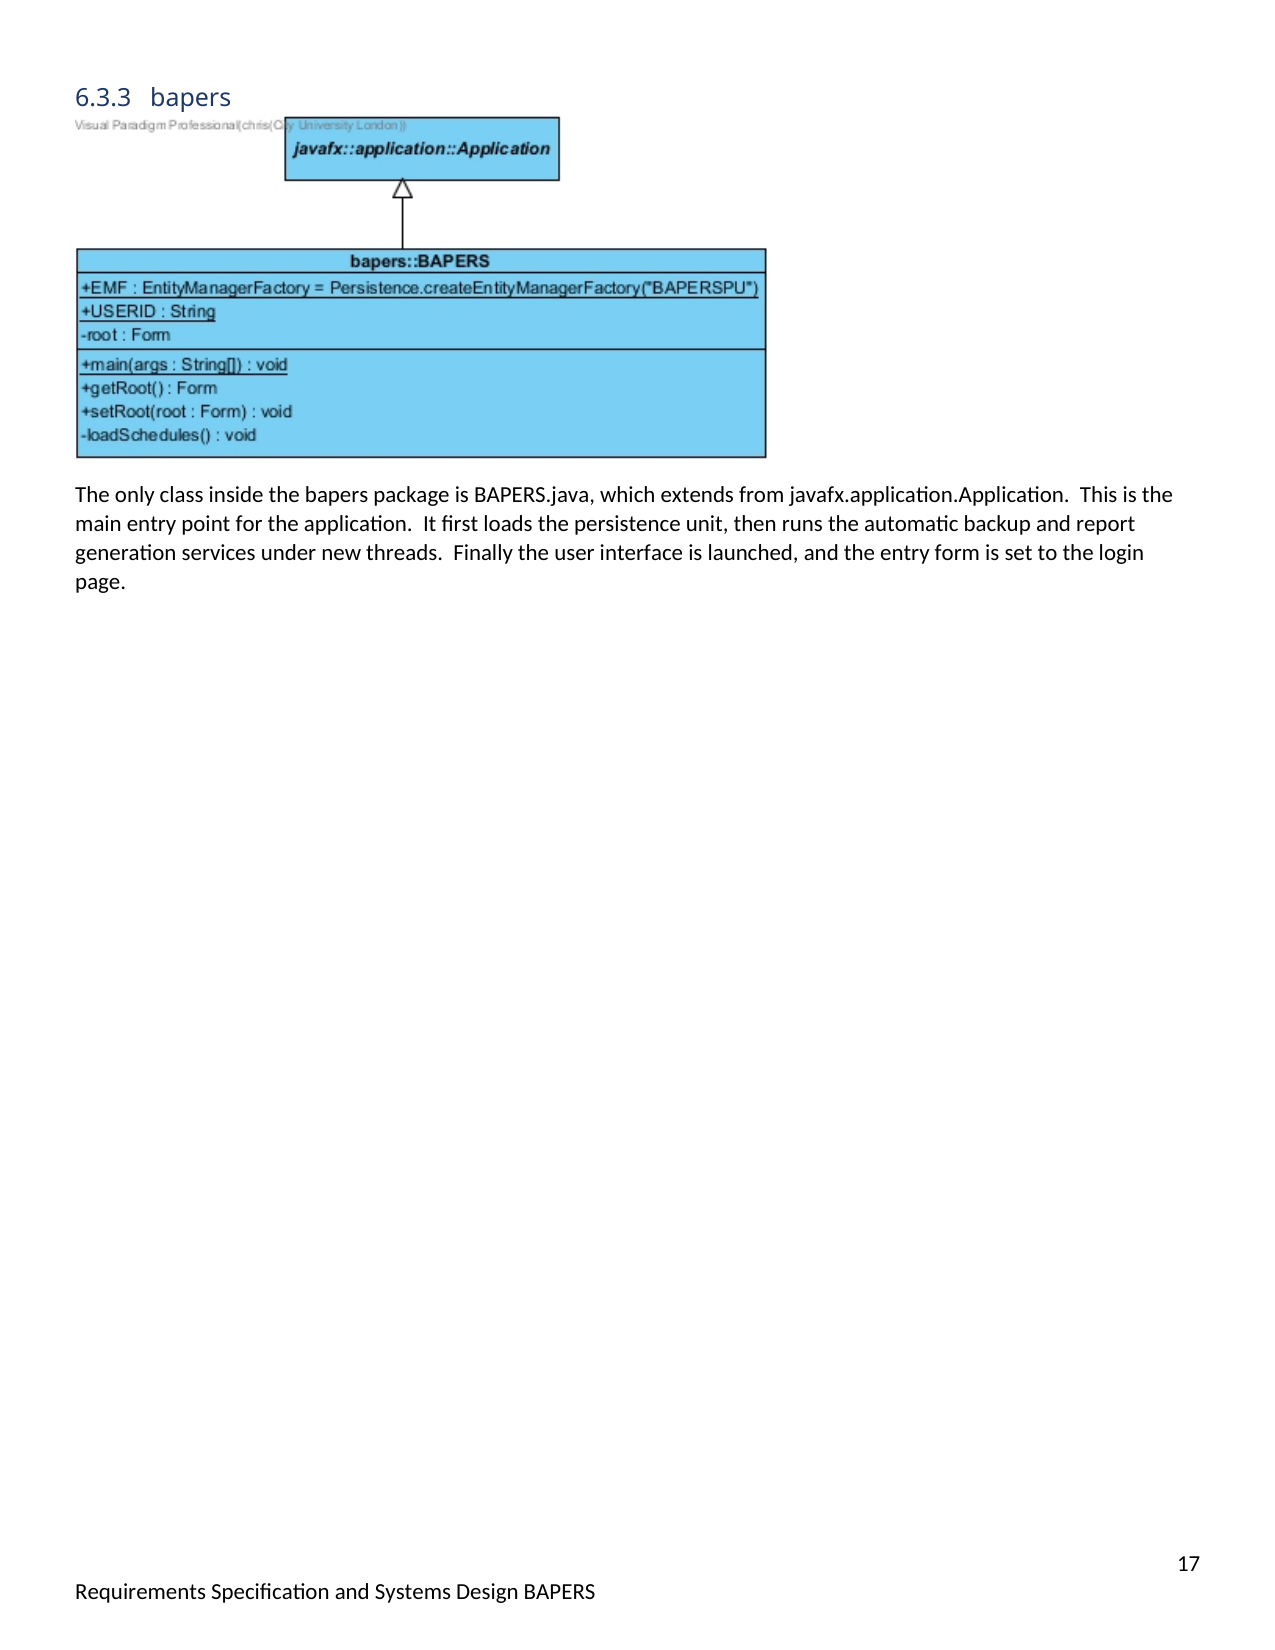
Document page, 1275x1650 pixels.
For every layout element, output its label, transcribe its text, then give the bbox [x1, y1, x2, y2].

text The only class inside the bapers package is BAPERS.java, which extends from javafx.application.Application. This is the main entry point for the application. It first loads the persistence unit, then runs the automatic backup and report generation services under new threads. Finally the user interface is launched, and the entry form is set to the login page. [75, 481, 1200, 595]
subtitle bapers [75, 79, 1200, 113]
picture [75, 114, 773, 463]
